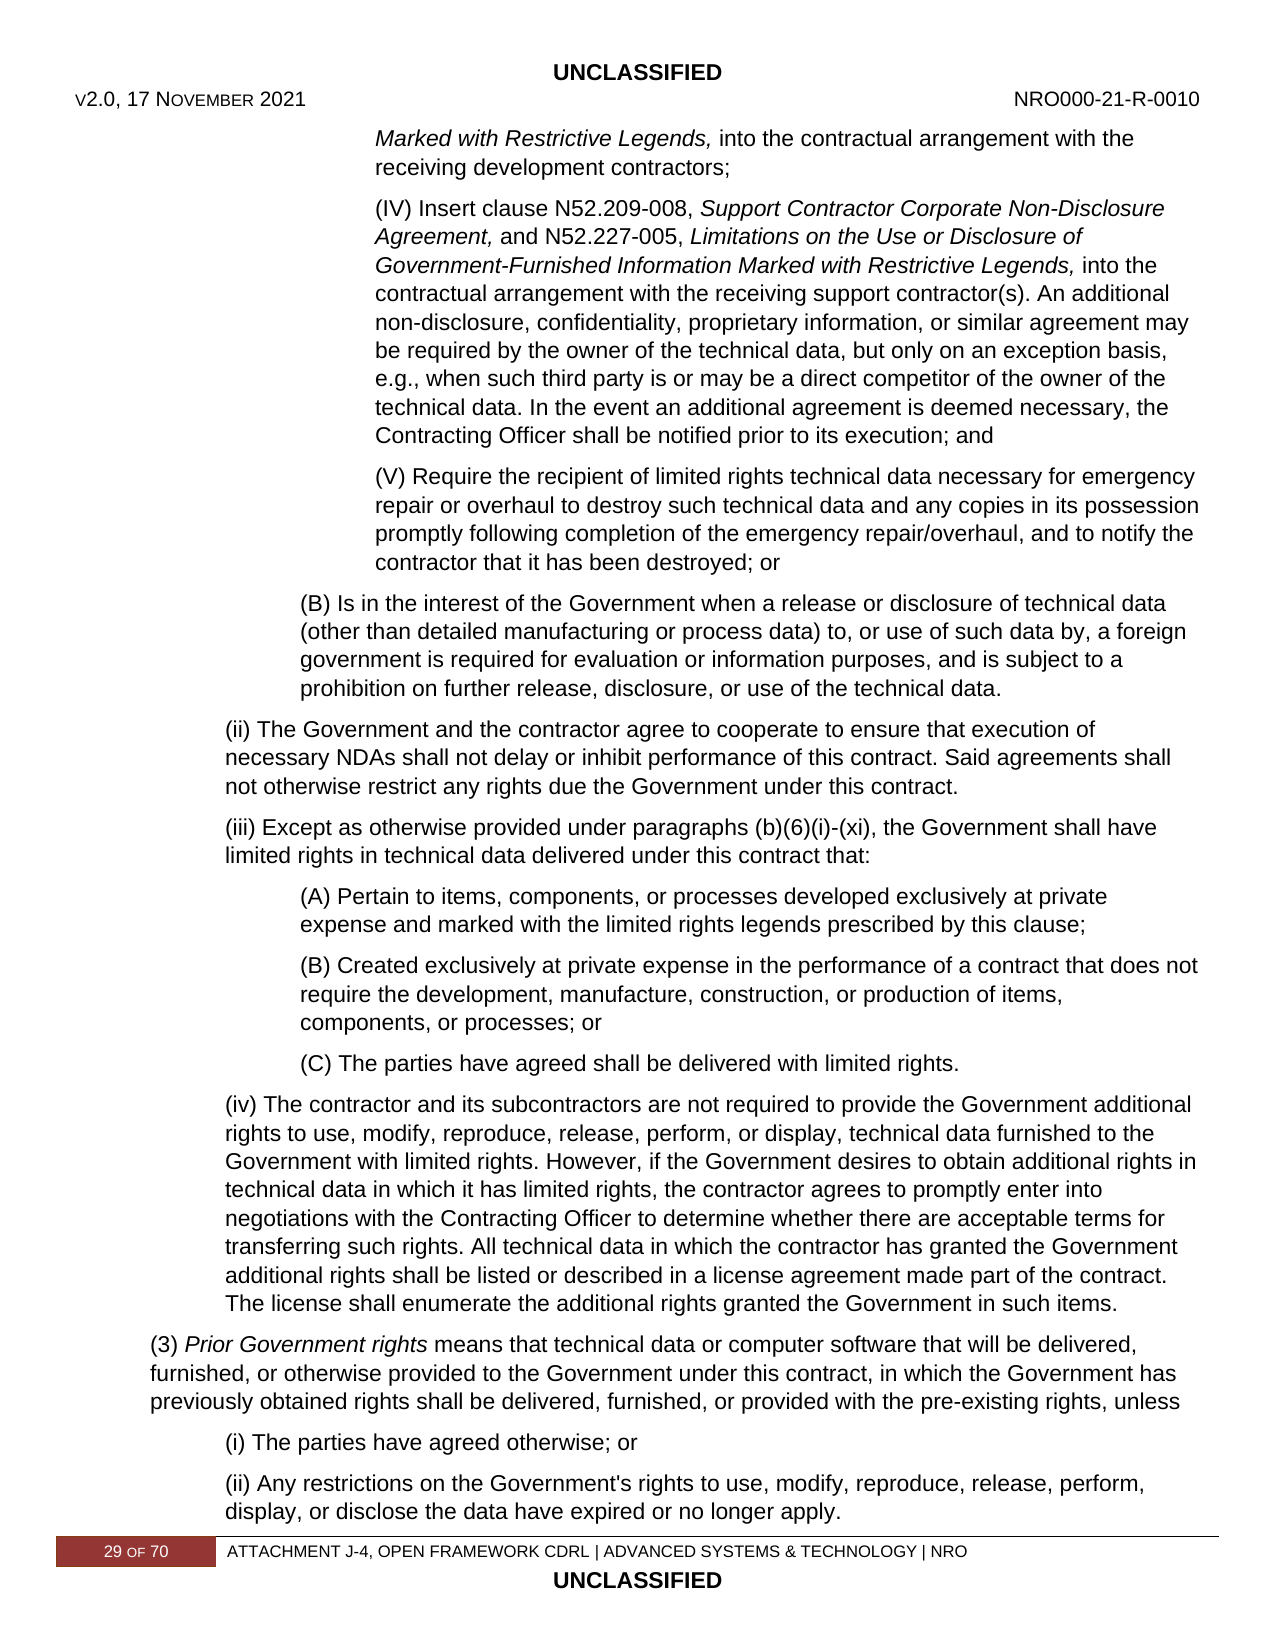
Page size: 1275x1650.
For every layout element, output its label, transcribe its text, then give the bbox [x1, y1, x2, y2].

text (ii) Any restrictions on the Government's rights to use, modify, reproduce, release, perform, display, or disclose the data have expired or no longer apply. [225, 1470, 1200, 1524]
text (B) Created exclusively at private expense in the performance of a contract that does not require the development, manufacture, construction, or production of items, components, or processes; or [300, 952, 1200, 1036]
text (V) Require the recipient of limited rights technical data necessary for emergency repair or overhaul to destroy such technical data and any copies in its possession promptly following completion of the emergency repair/overhaul, and to notify the contractor that it has been destroyed; or [375, 463, 1200, 575]
text (IV) Insert clause N52.209-008, Support Contractor Corporate Non-Disclosure Agreement, and N52.227-005, Limitations on the Use or Disclosure of Government-Furnished Information Marked with Restrictive Legends, into the contractual arrangement with the receiving support contractor(s). An additional non-disclosure, confidentiality, proprietary information, or similar agreement may be required by the owner of the technical data, but only on an exception basis, e.g., when such third party is or may be a direct competitor of the owner of the technical data. In the event an additional agreement is deemed necessary, the Contracting Officer shall be notified prior to its execution; and [375, 195, 1200, 449]
text (C) The parties have agreed shall be delivered with limited rights. [300, 1050, 1200, 1076]
text (iv) The contractor and its subcontractors are not required to provide the Government additional rights to use, modify, reproduce, release, perform, or display, technical data furnished to the Government with limited rights. However, if the Government desires to obtain additional rights in technical data in which it has limited rights, the contractor agrees to promptly enter into negotiations with the Contracting Officer to determine whether there are acceptable terms for transferring such rights. All technical data in which the contractor has granted the Government additional rights shall be listed or described in a license agreement made part of the contract. The license shall enumerate the additional rights granted the Government in such items. [225, 1091, 1200, 1316]
text (iii) Except as otherwise provided under paragraphs (b)(6)(i)-(xi), the Government shall have limited rights in technical data delivered under this contract that: [225, 813, 1200, 868]
text (3) Prior Government rights means that technical data or computer software that will be delivered, furnished, or otherwise provided to the Government under this contract, in which the Government has previously obtained rights shall be delivered, furnished, or provided with the pre-existing rights, unless [150, 1331, 1200, 1414]
text (i) The parties have agreed otherwise; or [225, 1429, 1200, 1455]
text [375, 125, 1200, 180]
text (B) Is in the interest of the Government when a release or disclosure of technical data (other than detailed manufacturing or process data) to, or use of such data by, a foreign government is required for evaluation or information purposes, and is subject to a prohibition on further release, disclosure, or use of the technical data. [300, 589, 1200, 701]
text (A) Pertain to items, components, or processes developed exclusively at private expense and marked with the limited rights legends prescribed by this clause; [300, 883, 1200, 938]
text (ii) The Government and the contractor agree to cooperate to ensure that execution of necessary NDAs shall not delay or inhibit performance of this contract. Said agreements shall not otherwise restrict any rights due the Government under this contract. [225, 716, 1200, 799]
